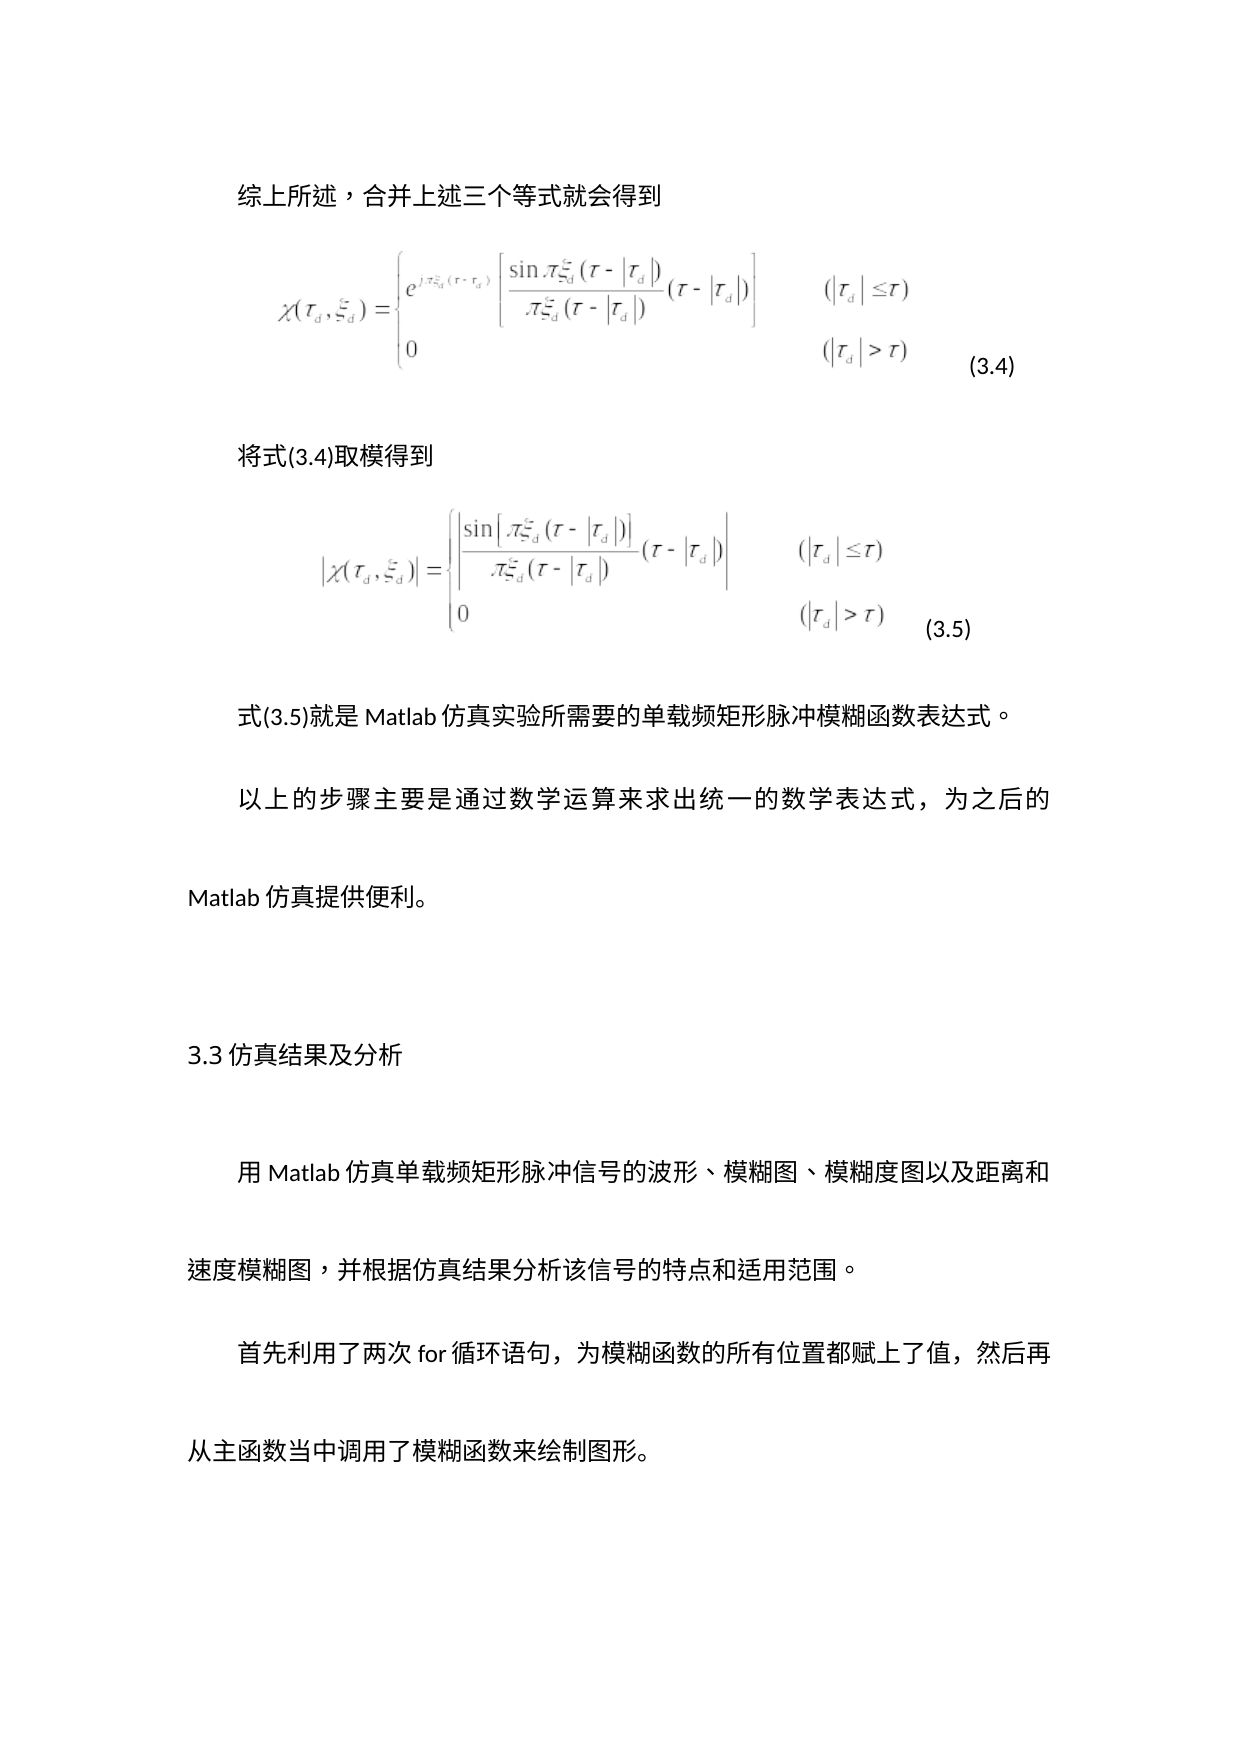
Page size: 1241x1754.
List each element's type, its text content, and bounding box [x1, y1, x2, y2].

text 首先利用了两次for循环语句，为模糊函数的所有位置都赋上了值，然后再从主函数当中调用了模糊函数来绘制图形。 [187, 1319, 1053, 1482]
text 式(3.5)就是Matlab仿真实验所需要的单载频矩形脉冲模糊函数表达式。 [187, 682, 1053, 747]
text 以上的步骤主要是通过数学运算来求出统一的数学表达式，为之后的Matlab仿真提供便利。 [187, 766, 1053, 928]
text 用Matlab仿真单载频矩形脉冲信号的波形、模糊图、模糊度图以及距离和速度模糊图，并根据仿真结果分析该信号的特点和适用范围。 [187, 1139, 1053, 1302]
text (3.4) [187, 245, 1053, 408]
text 将式(3.4)取模得到 [187, 423, 1053, 488]
subtitle 3.3仿真结果及分析 [187, 1021, 1053, 1086]
text (3.5) [187, 505, 1053, 667]
text 综上所述，合并上述三个等式就会得到 [187, 162, 1053, 227]
